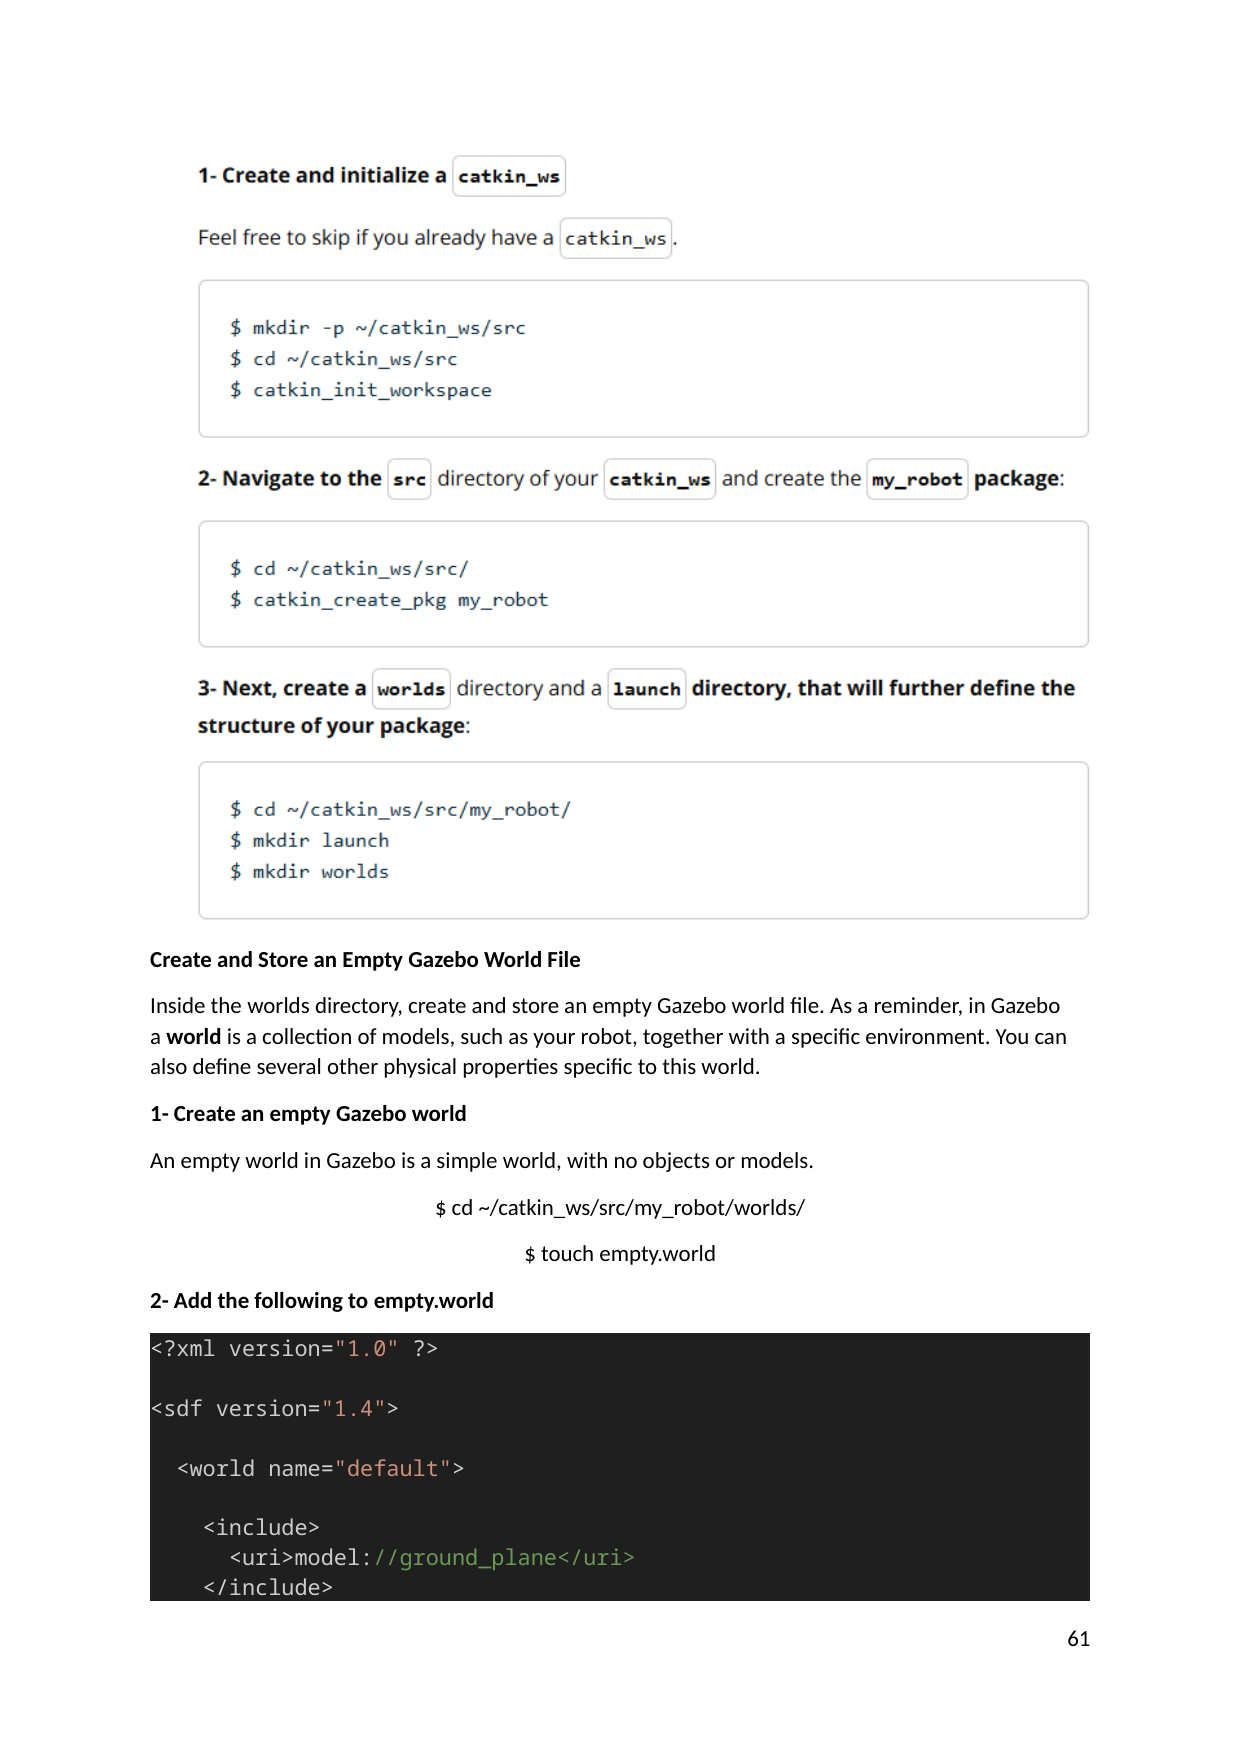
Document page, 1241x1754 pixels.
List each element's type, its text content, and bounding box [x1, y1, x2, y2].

text <world name="default"> [150, 1452, 1090, 1482]
text <sdf version="1.4"> [150, 1393, 1090, 1423]
picture [187, 150, 1128, 926]
text Create and Store an Empty Gazebo World File [150, 945, 1090, 973]
text </include> [150, 1572, 1090, 1601]
text 2- Add the following to empty.world [150, 1286, 1090, 1314]
text <?xml version="1.0" ?> [150, 1333, 1090, 1363]
text $ touch empty.world [150, 1239, 1090, 1268]
text <include> [150, 1512, 1090, 1542]
text <uri>model://ground_plane</uri> [150, 1542, 1090, 1572]
text Inside the worlds directory, create and store an empty Gazebo world file. As a reminder, in Gazebo a world is a collection of models, such as your robot, together with a specific environment. You can also define several other physical properties specific to this world. [150, 992, 1090, 1080]
text 1- Create an empty Gazebo world [150, 1099, 1090, 1127]
text $ cd ~/catkin_ws/src/my_robot/worlds/ [150, 1193, 1090, 1221]
text An empty world in Gazebo is a simple world, with no objects or models. [150, 1146, 1090, 1174]
